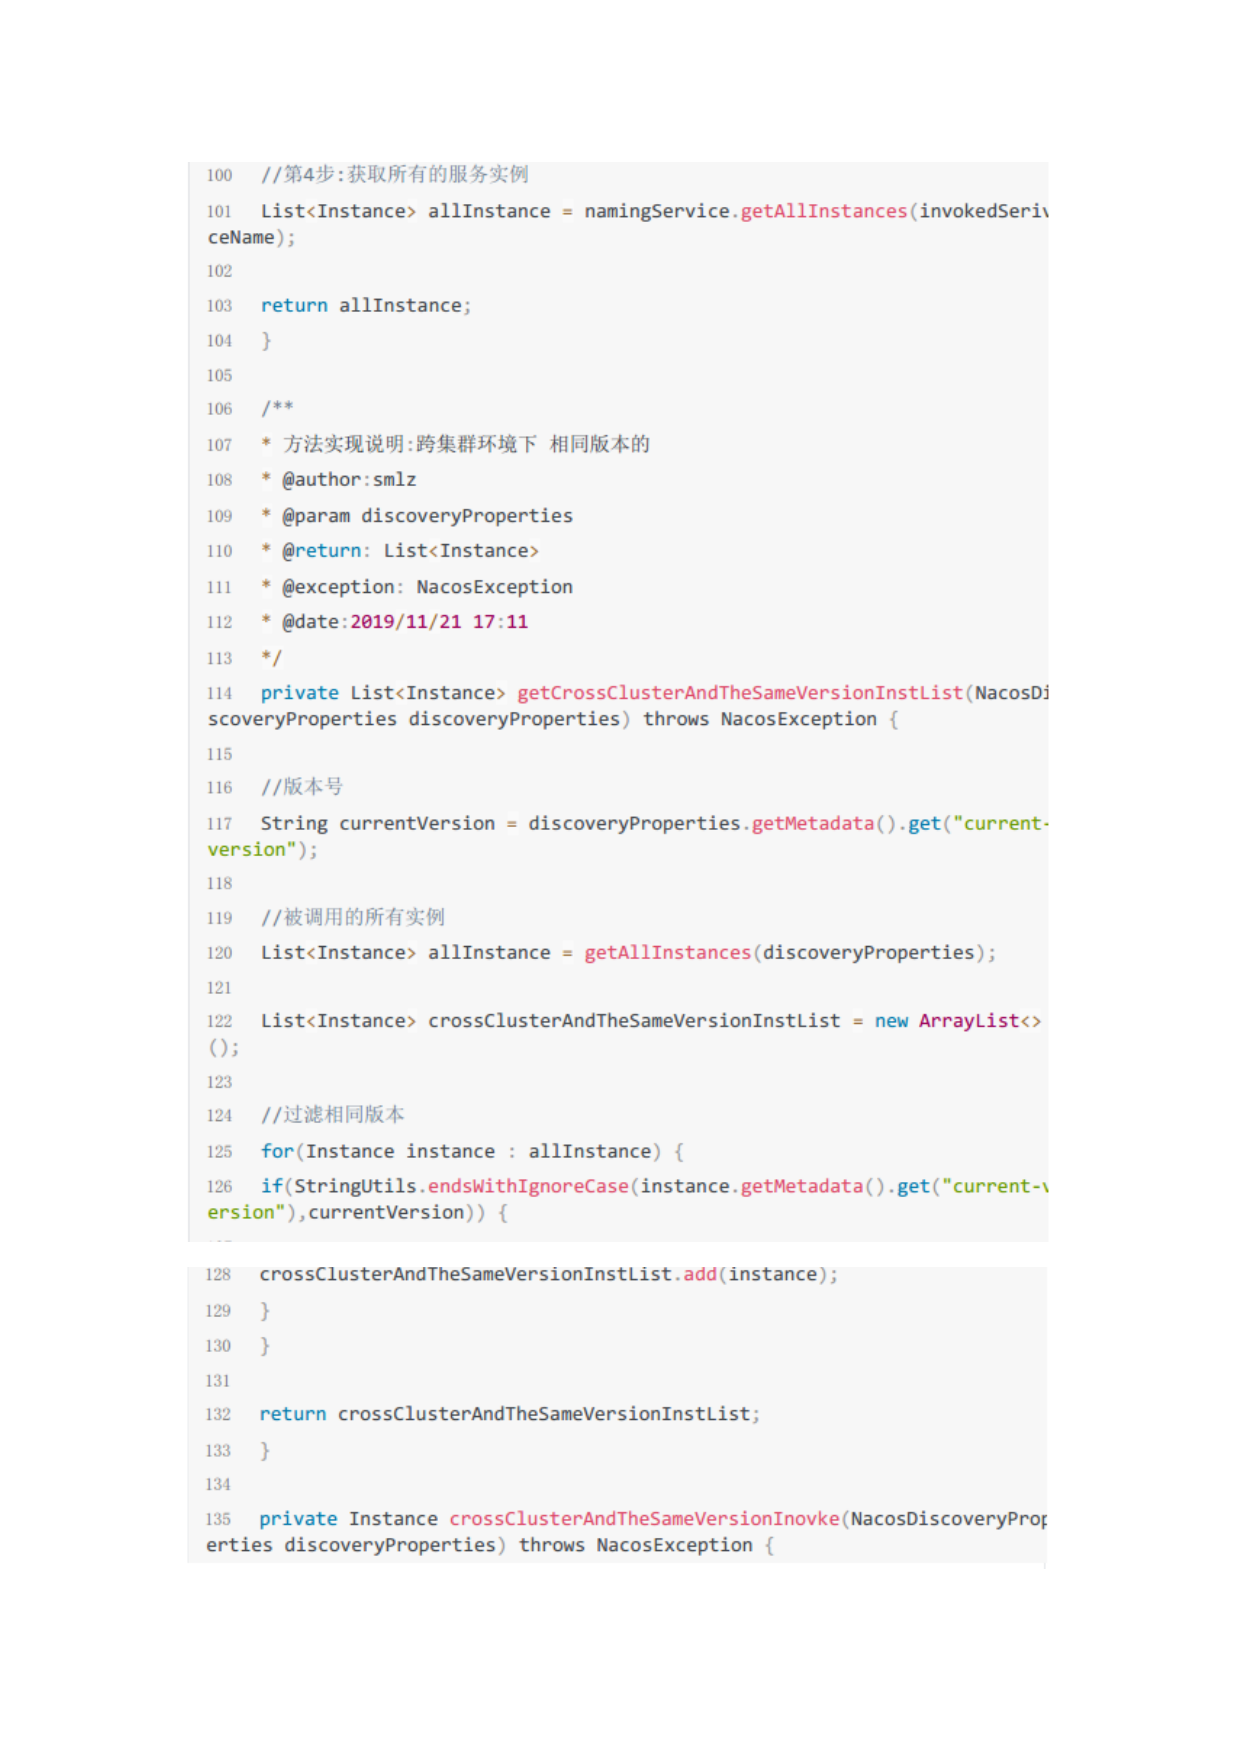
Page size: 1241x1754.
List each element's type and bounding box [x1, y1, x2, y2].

picture [187, 162, 1053, 1242]
picture [187, 1267, 1053, 1569]
